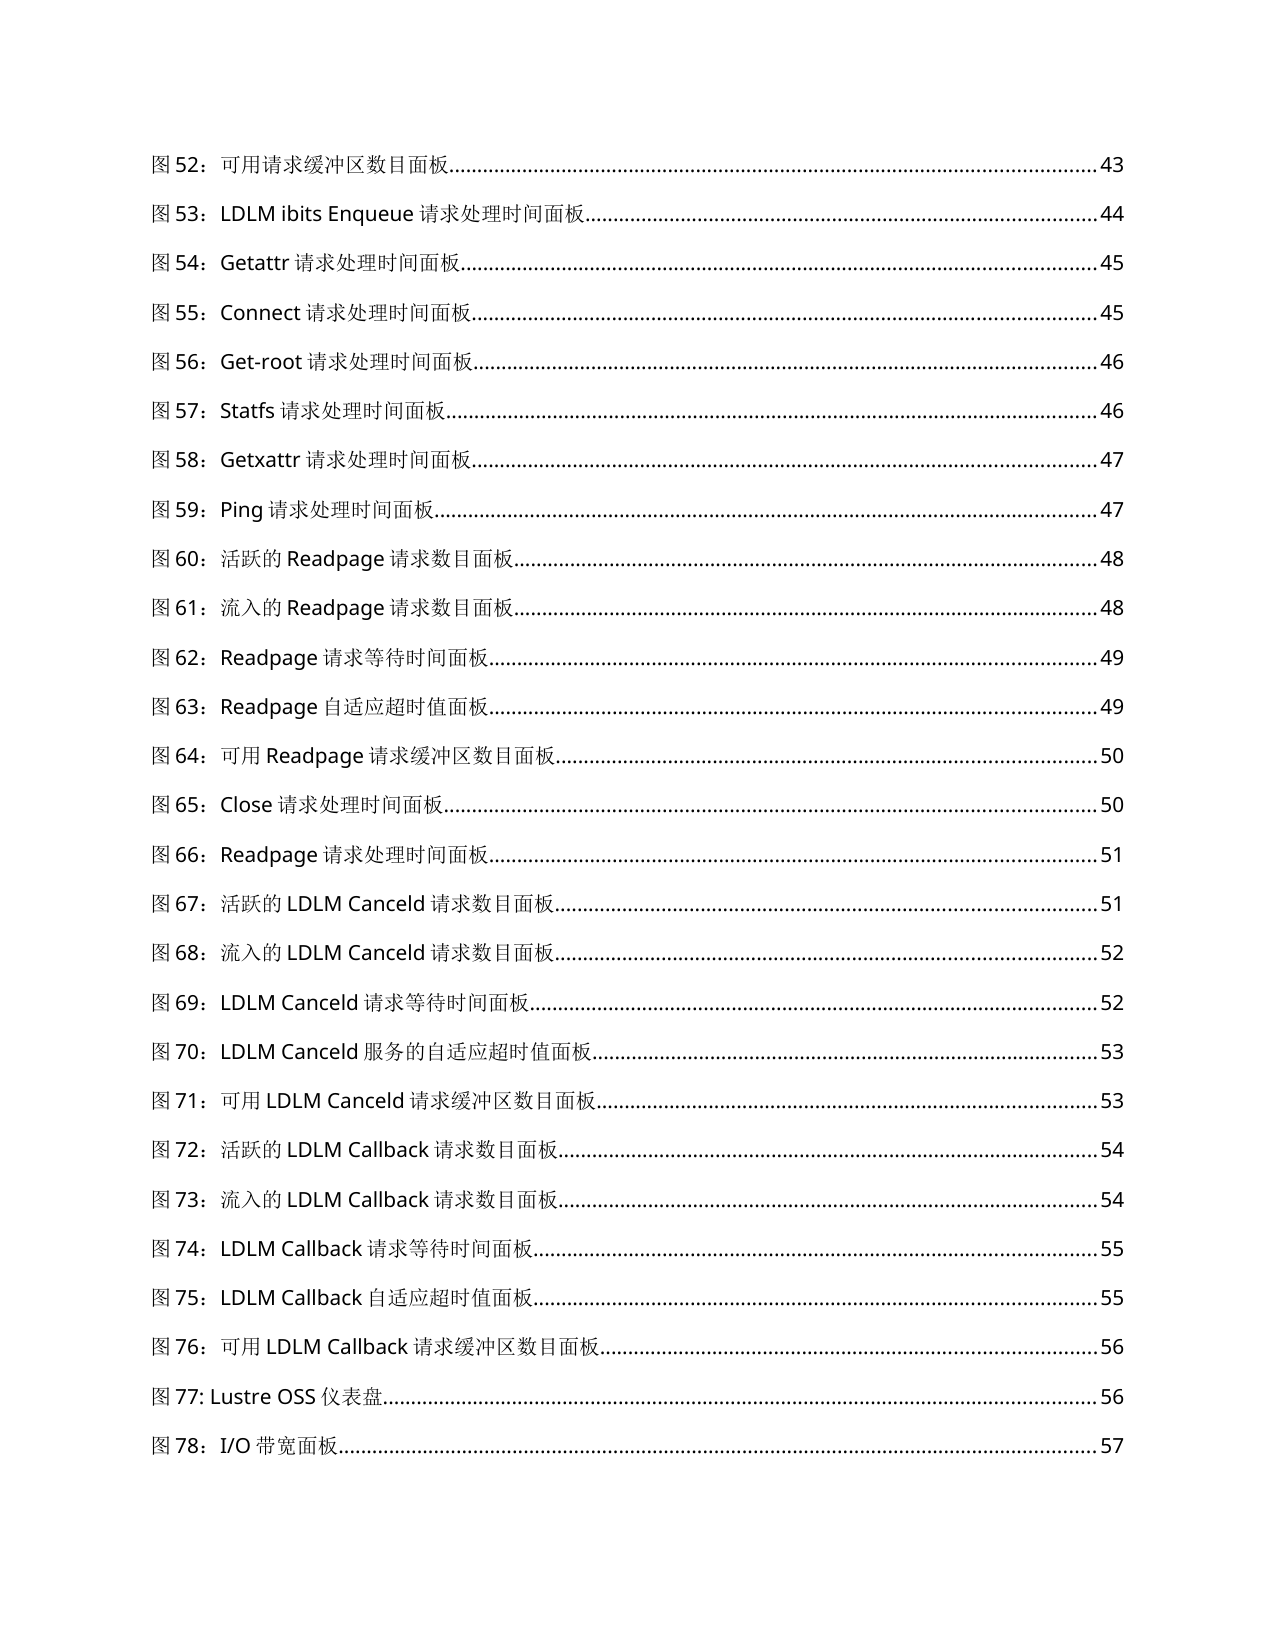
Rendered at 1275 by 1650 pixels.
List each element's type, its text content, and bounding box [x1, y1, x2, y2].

text 图52：可用请求缓冲区数目面板 43 [150, 150, 1125, 178]
text 图76：可用LDLM Callback请求缓冲区数目面板 56 [150, 1332, 1125, 1361]
text 图69：LDLM Canceld请求等待时间面板 52 [150, 988, 1125, 1016]
text 图54：Getattr请求处理时间面板 45 [150, 248, 1125, 277]
text 图74：LDLM Callback请求等待时间面板 55 [150, 1234, 1125, 1262]
text 图77: Lustre OSS仪表盘 56 [150, 1382, 1125, 1410]
text 图78：I/O带宽面板 57 [150, 1431, 1125, 1459]
text 图72：活跃的LDLM Callback请求数目面板 54 [150, 1135, 1125, 1164]
text 图65：Close请求处理时间面板 50 [150, 791, 1125, 819]
text 图75：LDLM Callback自适应超时值面板 55 [150, 1283, 1125, 1312]
text 图64：可用Readpage请求缓冲区数目面板 50 [150, 741, 1125, 770]
text 图58：Getxattr请求处理时间面板 47 [150, 446, 1125, 474]
text 图63：Readpage自适应超时值面板 49 [150, 692, 1125, 720]
text 图56：Get-root请求处理时间面板 46 [150, 347, 1125, 376]
text 图60：活跃的Readpage请求数目面板 48 [150, 544, 1125, 573]
text 图71：可用LDLM Canceld请求缓冲区数目面板 53 [150, 1086, 1125, 1114]
text 图57：Statfs请求处理时间面板 46 [150, 396, 1125, 425]
text 图59：Ping请求处理时间面板 47 [150, 495, 1125, 523]
text 图70：LDLM Canceld服务的自适应超时值面板 53 [150, 1037, 1125, 1065]
text 图55：Connect请求处理时间面板 45 [150, 298, 1125, 326]
text 图67：活跃的LDLM Canceld请求数目面板 51 [150, 889, 1125, 917]
text 图73：流入的LDLM Callback请求数目面板 54 [150, 1185, 1125, 1213]
text 图53：LDLM ibits Enqueue请求处理时间面板 44 [150, 199, 1125, 228]
text 图66：Readpage请求处理时间面板 51 [150, 840, 1125, 868]
text 图62：Readpage请求等待时间面板 49 [150, 643, 1125, 671]
text 图61：流入的Readpage请求数目面板 48 [150, 593, 1125, 622]
text 图68：流入的LDLM Canceld请求数目面板 52 [150, 938, 1125, 967]
